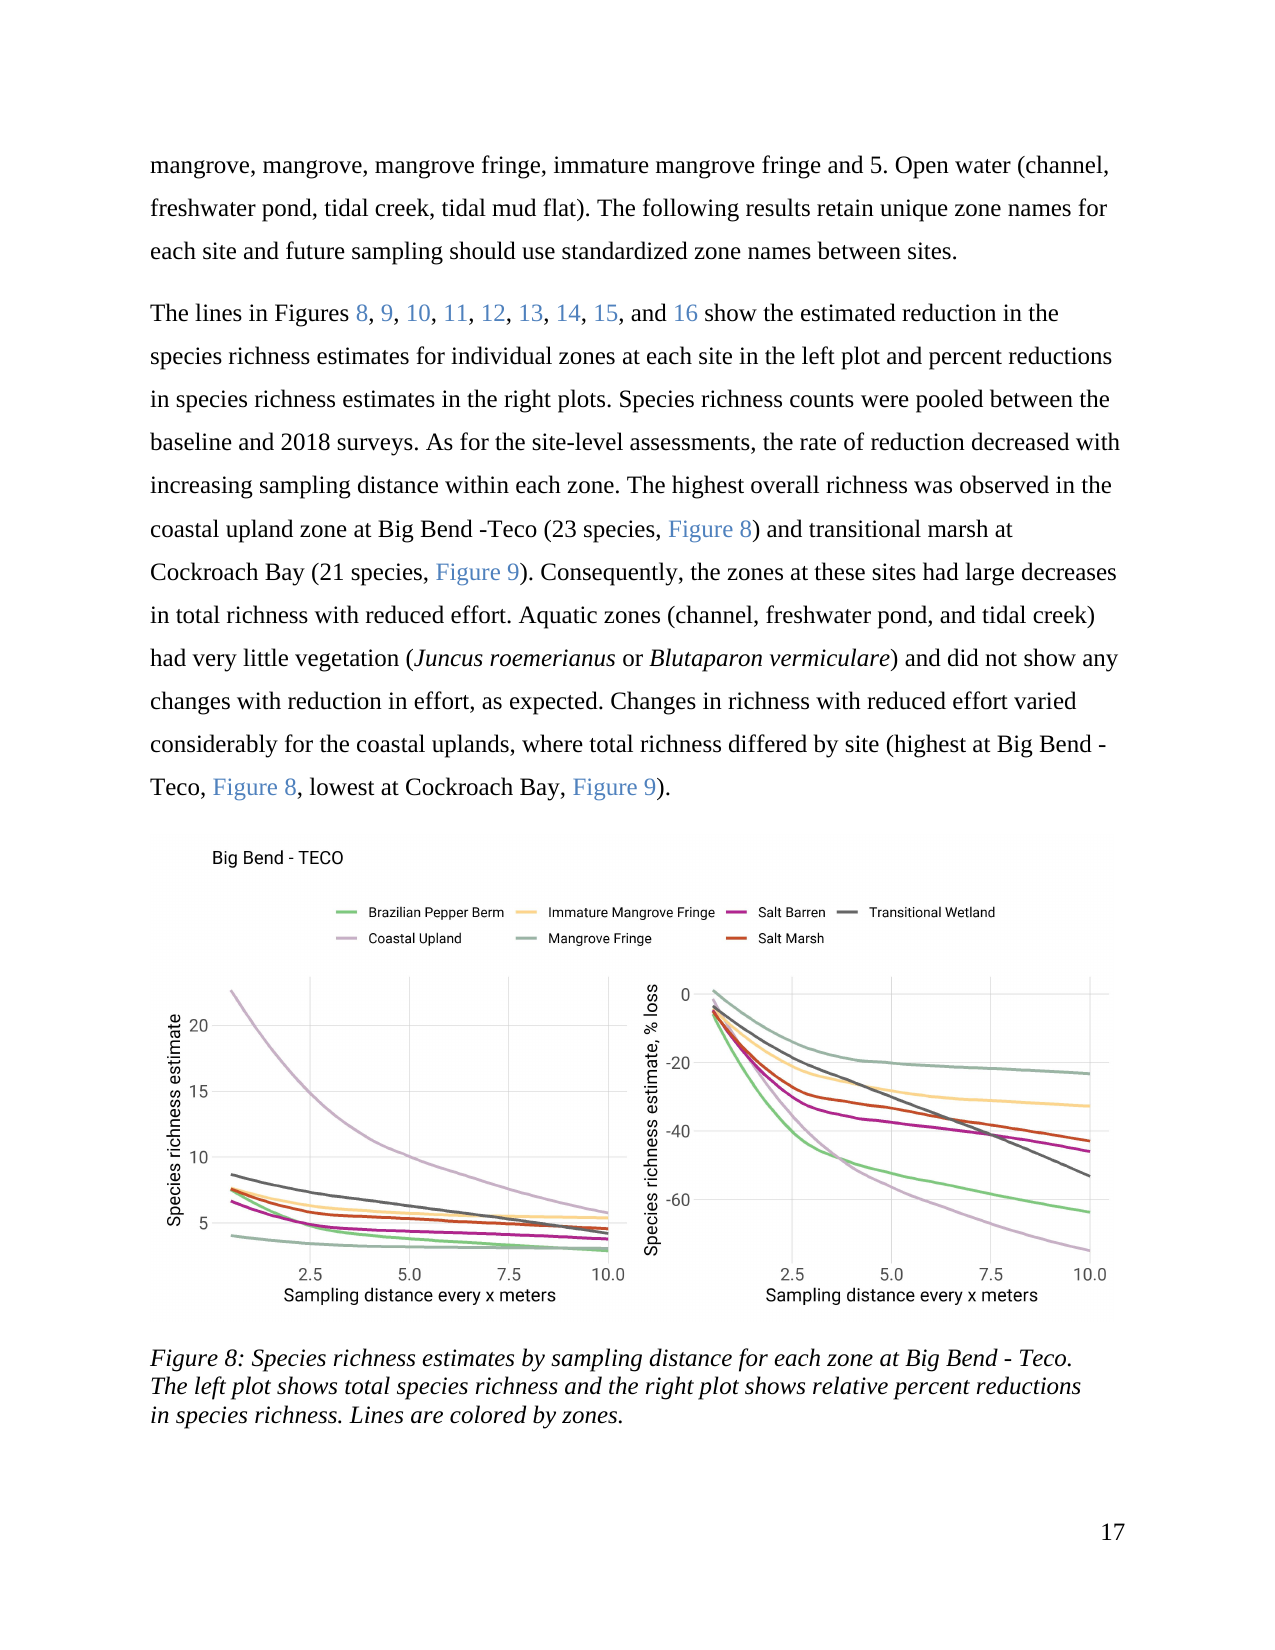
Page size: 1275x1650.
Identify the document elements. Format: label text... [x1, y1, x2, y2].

picture [150, 834, 1114, 1322]
table_header Figure 8: Species richness estimates by sampling distance for each zone at Big Bend - Teco. The left plot shows total species richness and the right plot shows relative percent reductions in species richness. Lines are colored by zones. [139, 834, 1114, 1441]
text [150, 150, 1125, 265]
text The lines in Figures 8, 9, 10, 11, 12, 13, 14, 15, and 16 show the estimated reduction in the species richness estimates for individual zones at each site in the left plot and percent reductions in species richness estimates in the right plots. Species richness counts were pooled between the baseline and 2018 surveys. As for the site-level assessments, the rate of reduction decreased with increasing sampling distance within each zone. The highest overall richness was observed in the coastal upland zone at Big Bend -Teco (23 species, Figure 8) and transitional marsh at Cockroach Bay (21 species, Figure 9). Consequently, the zones at these sites had large decreases in total richness with reduced effort. Aquatic zones (channel, freshwater pond, and tidal creek) had very little vegetation (Juncus roemerianus or Blutaparon vermiculare) and did not show any changes with reduction in effort, as expected. Changes in richness with reduced effort varied considerably for the coastal uplands, where total richness differed by site (highest at Big Bend - Teco, Figure 8, lowest at Cockroach Bay, Figure 9). [150, 298, 1125, 801]
